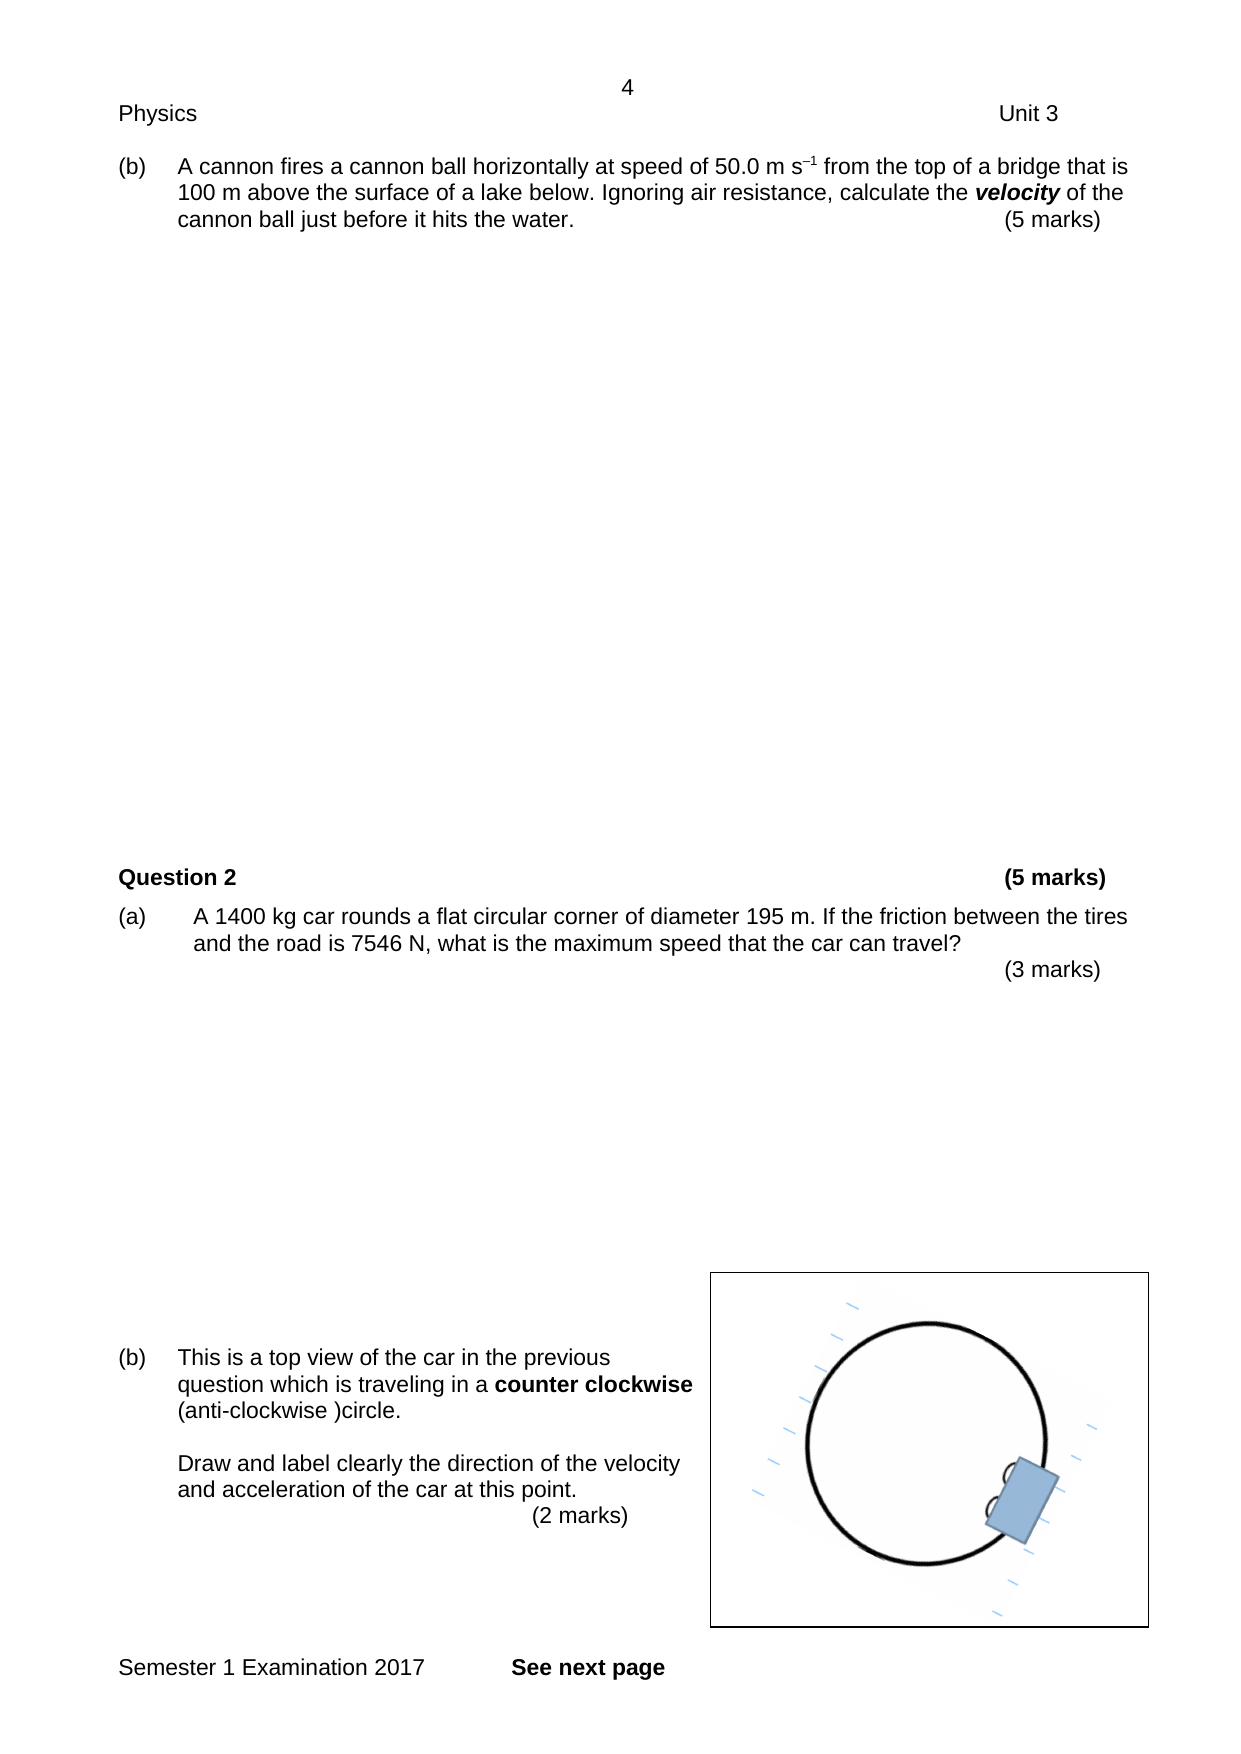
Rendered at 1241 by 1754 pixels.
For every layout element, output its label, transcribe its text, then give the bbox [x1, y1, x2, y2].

text (b) A cannon fires a cannon ball horizontally at speed of 50.0 m s–1 from the top of a bridge that is 100 m above the surface of a lake below. Ignoring air resistance, calculate the velocity of the cannon ball just before it hits the water. (5 marks) [118, 153, 1137, 232]
text Question 2 (5 marks) [118, 864, 1137, 891]
text (a) A 1400 kg car rounds a flat circular corner of diameter 195 m. If the friction between the tires and the road is 7546 N, what is the maximum speed that the car can travel? [118, 903, 1137, 956]
table_header [711, 1273, 995, 1626]
text (3 marks) [118, 956, 1137, 982]
table_header (b) This is a top view of the car in the previous question which is traveling in a counter clockwise (anti-clockwise )circle. Draw and label clearly the direction of the velocity and acceleration of the car at this point. (2 marks) [107, 1272, 710, 1626]
table_header [862, 1273, 1148, 1626]
